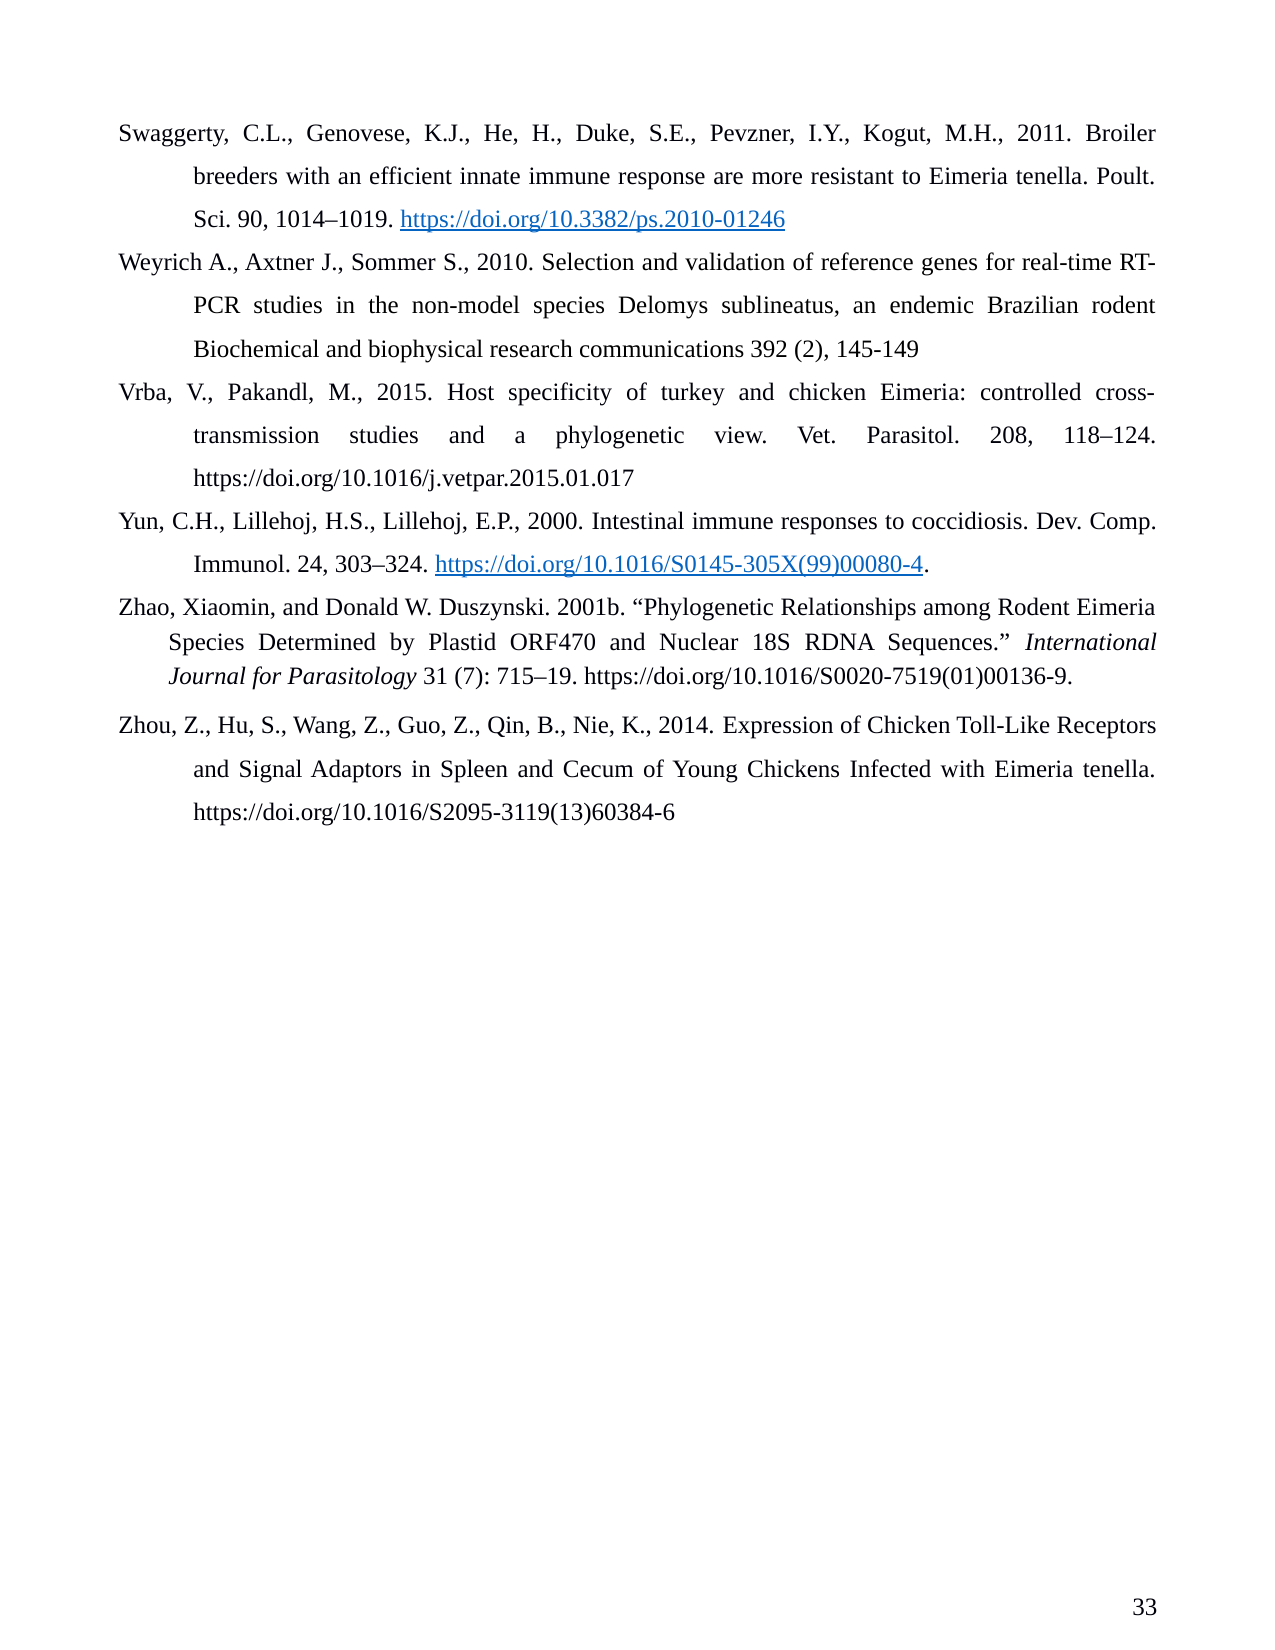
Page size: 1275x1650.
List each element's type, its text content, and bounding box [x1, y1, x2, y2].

text Yun, C.H., Lillehoj, H.S., Lillehoj, E.P., 2000. Intestinal immune responses to coccidiosis. Dev. Comp. Immunol. 24, 303–324. https://doi.org/10.1016/S0145-305X(99)00080-4. [118, 506, 1157, 578]
text Zhou, Z., Hu, S., Wang, Z., Guo, Z., Qin, B., Nie, K., 2014. Expression of Chicken Toll-Like Receptors and Signal Adaptors in Spleen and Cecum of Young Chickens Infected with Eimeria tenella. https://doi.org/10.1016/S2095-3119(13)60384-6 [118, 711, 1157, 826]
text Swaggerty, C.L., Genovese, K.J., He, H., Duke, S.E., Pevzner, I.Y., Kogut, M.H., 2011. Broiler breeders with an efficient innate immune response are more resistant to Eimeria tenella. Poult. Sci. 90, 1014–1019. https://doi.org/10.3382/ps.2010-01246 [118, 118, 1157, 233]
text Vrba, V., Pakandl, M., 2015. Host specificity of turkey and chicken Eimeria: controlled cross-transmission studies and a phylogenetic view. Vet. Parasitol. 208, 118–124. https://doi.org/10.1016/j.vetpar.2015.01.017 [118, 377, 1157, 492]
text Weyrich A., Axtner J., Sommer S., 2010. Selection and validation of reference genes for real-time RT-PCR studies in the non-model species Delomys sublineatus, an endemic Brazilian rodent Biochemical and biophysical research communications 392 (2), 145-149 [118, 247, 1157, 362]
text Zhao, Xiaomin, and Donald W. Duszynski. 2001b. “Phylogenetic Relationships among Rodent Eimeria Species Determined by Plastid ORF470 and Nuclear 18S RDNA Sequences.” International Journal for Parasitology 31 (7): 715–19. https://doi.org/10.1016/S0020-7519(01)00136-9. [118, 592, 1157, 690]
